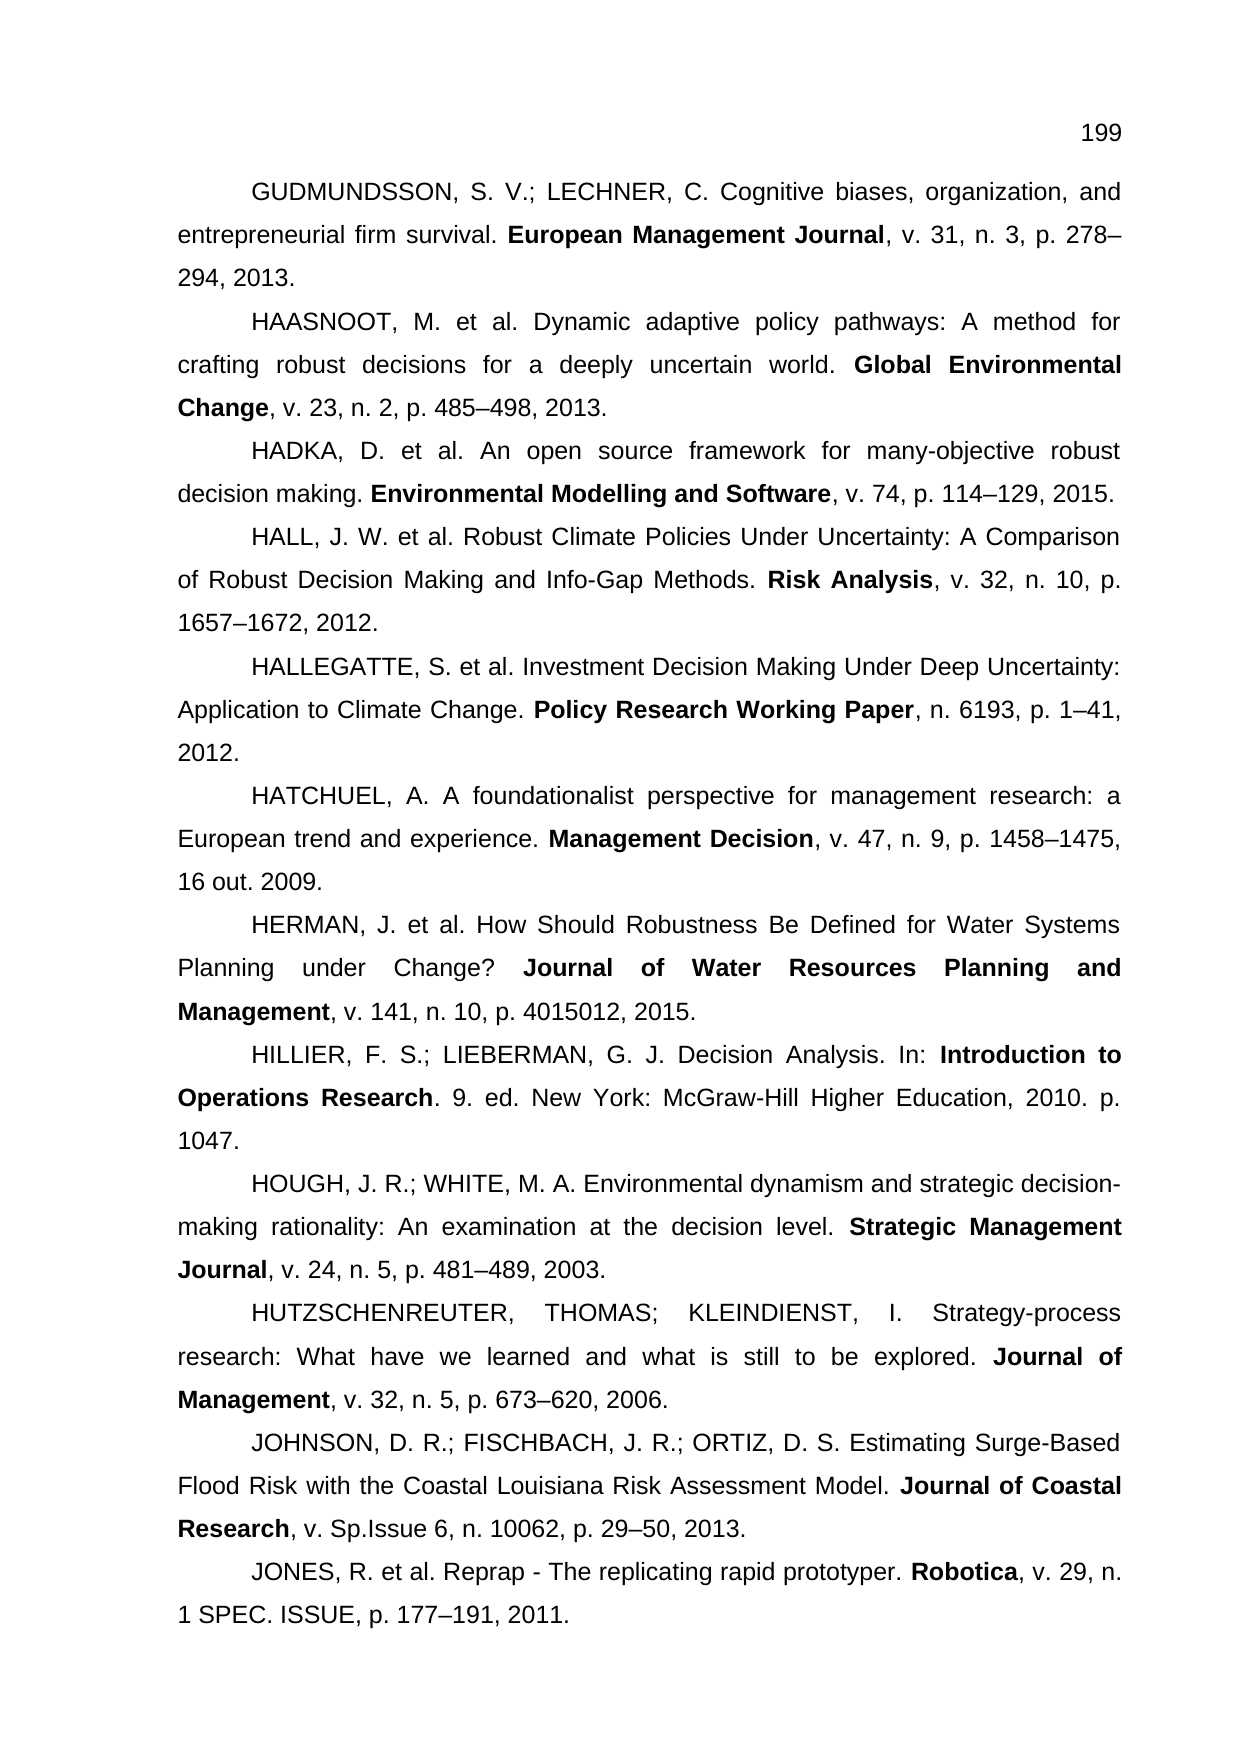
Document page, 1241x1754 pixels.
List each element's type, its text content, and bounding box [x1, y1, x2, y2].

text HERMAN, J. et al. How Should Robustness Be Defined for Water Systems Planning under Change? Journal of Water Resources Planning and Management, v. 141, n. 10, p. 4015012, 2015. [177, 910, 1122, 1025]
text HALLEGATTE, S. et al. Investment Decision Making Under Deep Uncertainty: Application to Climate Change. Policy Research Working Paper, n. 6193, p. 1–41, 2012. [177, 652, 1122, 767]
text HOUGH, J. R.; WHITE, M. A. Environmental dynamism and strategic decision-making rationality: An examination at the decision level. Strategic Management Journal, v. 24, n. 5, p. 481–489, 2003. [177, 1169, 1122, 1284]
text HILLIER, F. S.; LIEBERMAN, G. J. Decision Analysis. In: Introduction to Operations Research. 9. ed. New York: McGraw-Hill Higher Education, 2010. p. 1047. [177, 1040, 1122, 1155]
text HATCHUEL, A. A foundationalist perspective for management research: a European trend and experience. Management Decision, v. 47, n. 9, p. 1458–1475, 16 out. 2009. [177, 781, 1122, 896]
text JONES, R. et al. Reprap - The replicating rapid prototyper. Robotica, v. 29, n. 1 SPEC. ISSUE, p. 177–191, 2011. [177, 1557, 1122, 1629]
text HADKA, D. et al. An open source framework for many-objective robust decision making. Environmental Modelling and Software, v. 74, p. 114–129, 2015. [177, 436, 1122, 508]
text HALL, J. W. et al. Robust Climate Policies Under Uncertainty: A Comparison of Robust Decision Making and Info-Gap Methods. Risk Analysis, v. 32, n. 10, p. 1657–1672, 2012. [177, 522, 1122, 637]
text GUDMUNDSSON, S. V.; LECHNER, C. Cognitive biases, organization, and entrepreneurial firm survival. European Management Journal, v. 31, n. 3, p. 278–294, 2013. [177, 177, 1122, 292]
text JOHNSON, D. R.; FISCHBACH, J. R.; ORTIZ, D. S. Estimating Surge-Based Flood Risk with the Coastal Louisiana Risk Assessment Model. Journal of Coastal Research, v. Sp.Issue 6, n. 10062, p. 29–50, 2013. [177, 1428, 1122, 1543]
text HAASNOOT, M. et al. Dynamic adaptive policy pathways: A method for crafting robust decisions for a deeply uncertain world. Global Environmental Change, v. 23, n. 2, p. 485–498, 2013. [177, 307, 1122, 422]
text HUTZSCHENREUTER, THOMAS; KLEINDIENST, I. Strategy-process research: What have we learned and what is still to be explored. Journal of Management, v. 32, n. 5, p. 673–620, 2006. [177, 1298, 1122, 1413]
